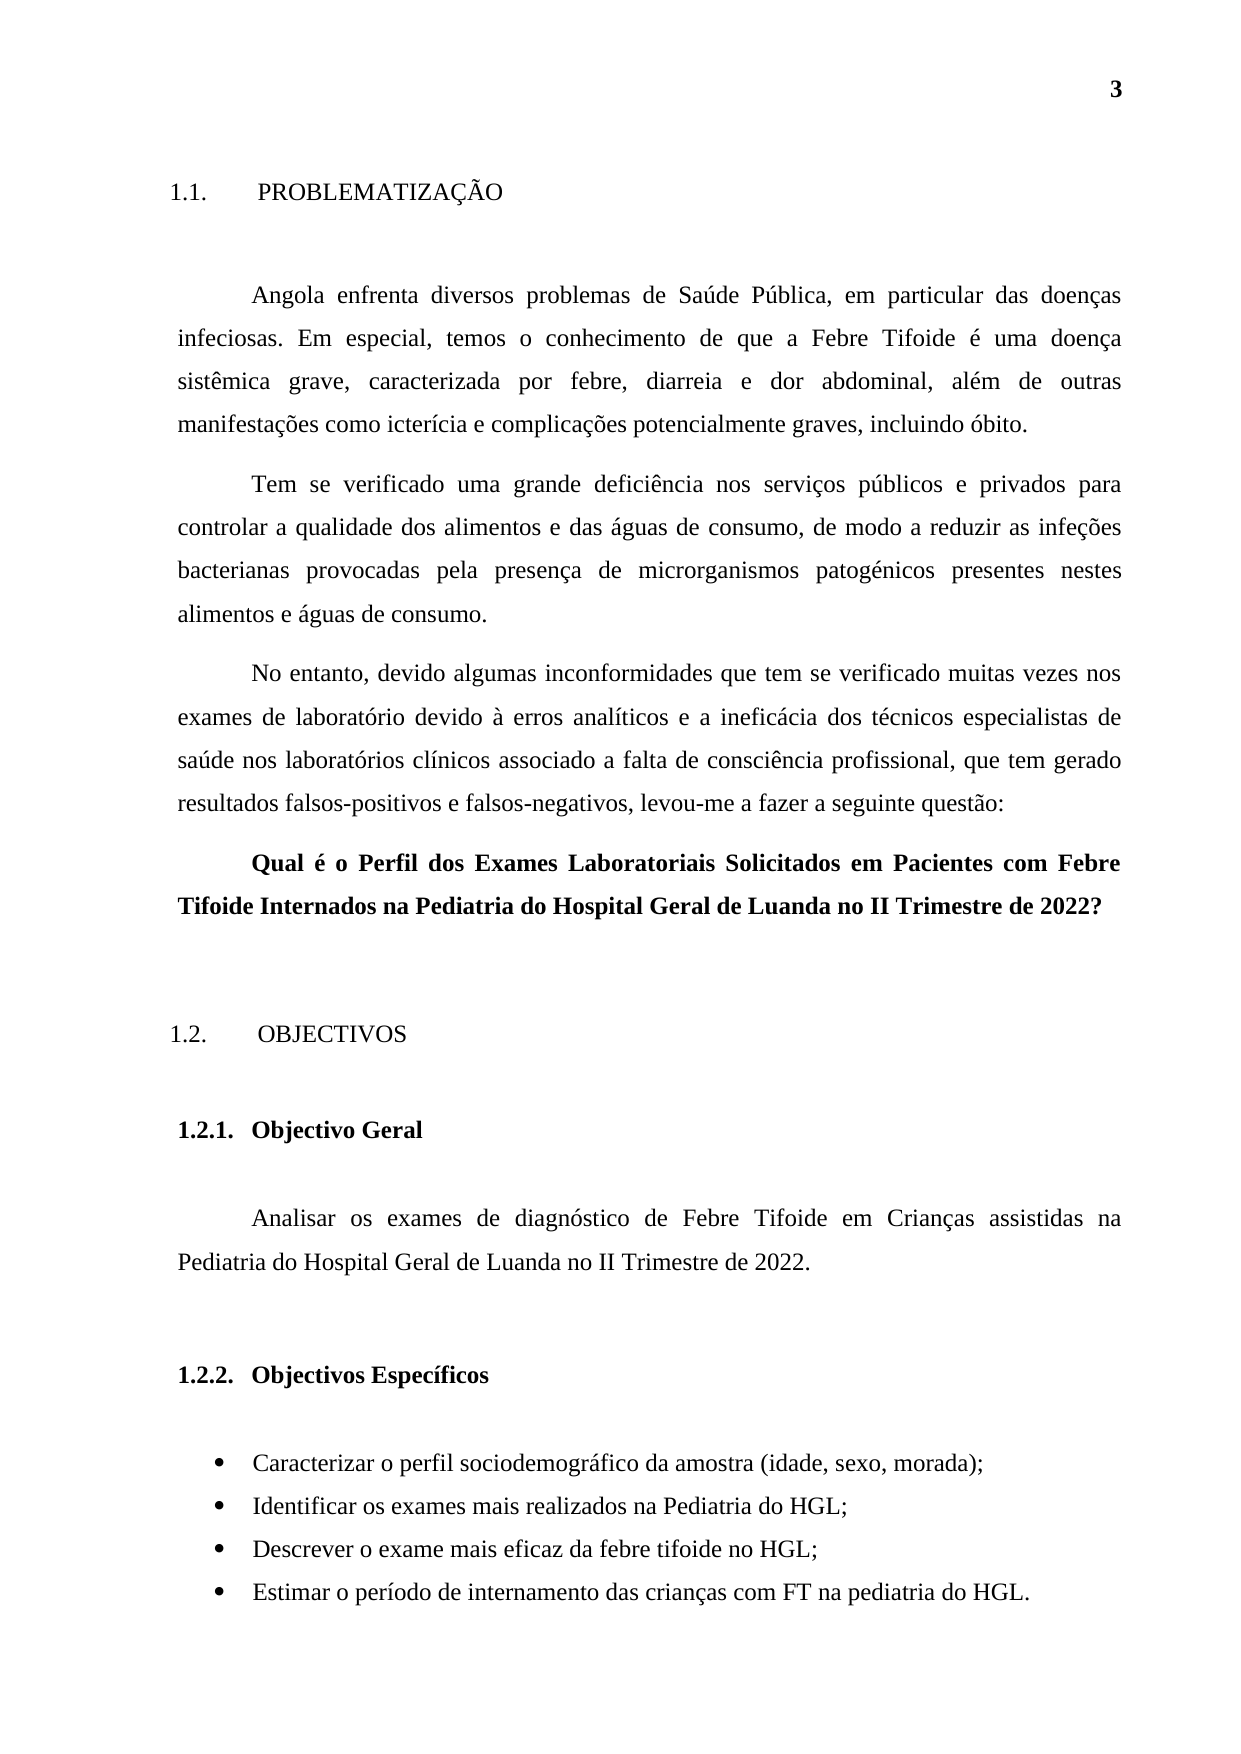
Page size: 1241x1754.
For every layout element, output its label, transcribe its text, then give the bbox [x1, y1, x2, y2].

text No entanto, devido algumas inconformidades que tem se verificado muitas vezes nos exames de laboratório devido à erros analíticos e a ineficácia dos técnicos especialistas de saúde nos laboratórios clínicos associado a falta de consciência profissional, que tem gerado resultados falsos-positivos e falsos-negativos, levou-me a fazer a seguinte questão: [177, 658, 1122, 817]
text Tem se verificado uma grande deficiência nos serviços públicos e privados para controlar a qualidade dos alimentos e das águas de consumo, de modo a reduzir as infeções bacterianas provocadas pela presença de microrganismos patogénicos presentes nestes alimentos e águas de consumo. [177, 469, 1122, 627]
list Caracterizar o perfil sociodemográfico da amostra (idade, sexo, morada); [215, 1448, 1122, 1477]
text Analisar os exames de diagnóstico de Febre Tifoide em Crianças assistidas na Pediatria do Hospital Geral de Luanda no II Trimestre de 2022. [177, 1203, 1122, 1275]
list Identificar os exames mais realizados na Pediatria do HGL; [215, 1491, 1122, 1520]
text Angola enfrenta diversos problemas de Saúde Pública, em particular das doenças infeciosas. Em especial, temos o conhecimento de que a Febre Tifoide é uma doença sistêmica grave, caracterizada por febre, diarreia e dor abdominal, além de outras manifestações como icterícia e complicações potencialmente graves, incluindo óbito. [177, 280, 1122, 438]
subtitle Objectivos Específicos [177, 1360, 1122, 1388]
list Descrever o exame mais eficaz da febre tifoide no HGL; [215, 1534, 1122, 1563]
subtitle OBJECTIVOS [169, 1019, 1122, 1047]
subtitle Objectivo Geral [177, 1115, 1122, 1144]
subtitle PROBLEMATIZAÇÃO [169, 177, 1122, 206]
text Qual é o Perfil dos Exames Laboratoriais Solicitados em Pacientes com Febre Tifoide Internados na Pediatria do Hospital Geral de Luanda no II Trimestre de 2022? [177, 848, 1122, 919]
list Estimar o período de internamento das crianças com FT na pediatria do HGL. [215, 1577, 1122, 1606]
